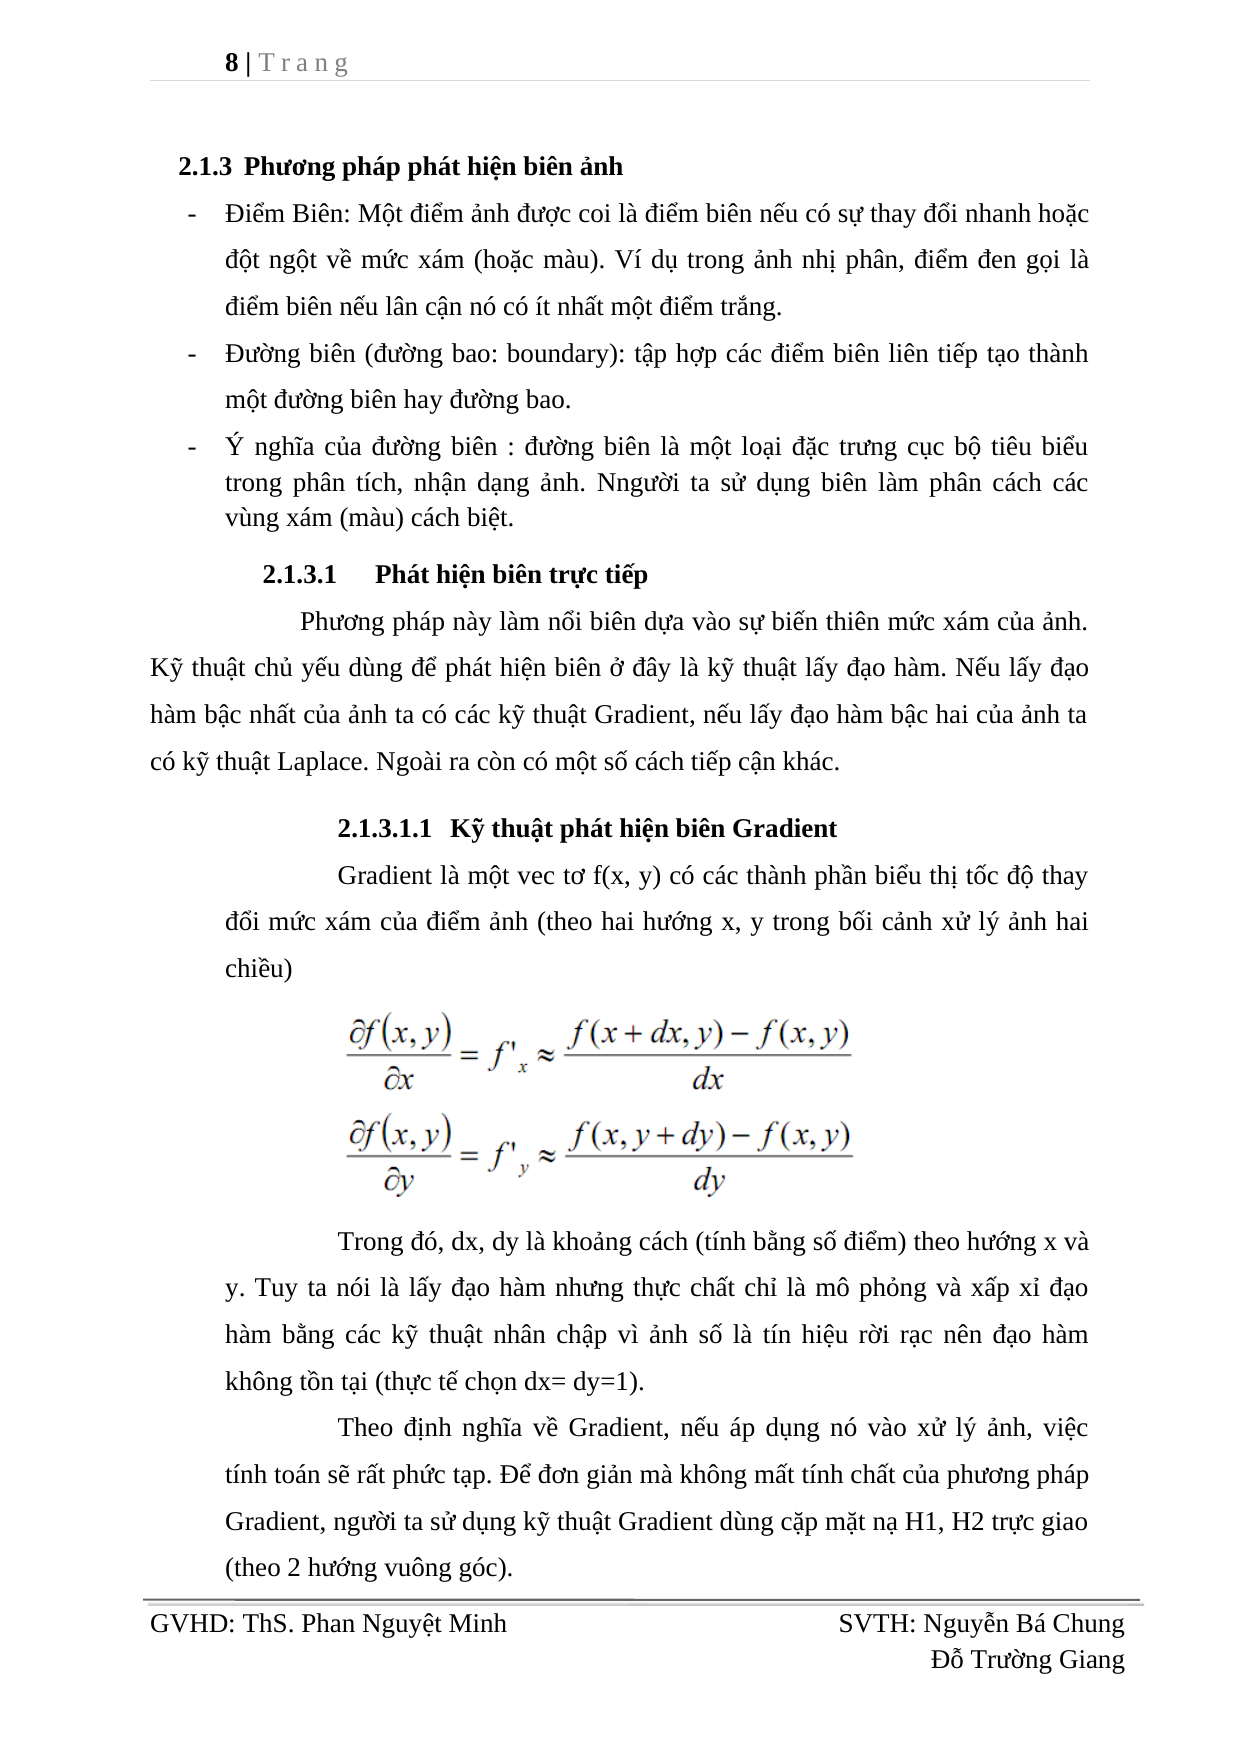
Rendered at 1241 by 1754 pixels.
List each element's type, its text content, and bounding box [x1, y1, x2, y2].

subtitle Phát hiện biên trực tiếp [262, 558, 1090, 589]
list Điểm Biên: Một điểm ảnh được coi là điểm biên nếu có sự thay đổi nhanh hoặc đột ngột về mức xám (hoặc màu). Ví dụ trong ảnh nhị phân, điểm đen gọi là điểm biên nếu lân cận nó có ít nhất một điểm trắng. [187, 197, 1090, 321]
list Gradient là một vec tơ f(x, y) có các thành phần biểu thị tốc độ thay đổi mức xám của điểm ảnh (theo hai hướng x, y trong bối cảnh xử lý ảnh hai chiều) [225, 859, 1090, 983]
text Phương pháp này làm nổi biên dựa vào sự biến thiên mức xám của ảnh. Kỹ thuật chủ yếu dùng để phát hiện biên ở đây là kỹ thuật lấy đạo hàm. Nếu lấy đạo hàm bậc nhất của ảnh ta có các kỹ thuật Gradient, nếu lấy đạo hàm bậc hai của ảnh ta có kỹ thuật Laplace. Ngoài ra còn có một số cách tiếp cận khác. [150, 605, 1090, 776]
subtitle Phương pháp phát hiện biên ảnh [178, 150, 1090, 181]
list Ý nghĩa của đường biên : đường biên là một loại đặc trưng cục bộ tiêu biểu trong phân tích, nhận dạng ảnh. Nngười ta sử dụng biên làm phân cách các vùng xám (màu) cách biệt. [187, 430, 1090, 533]
list Trong đó, dx, dy là khoảng cách (tính bằng số điểm) theo hướng x và y. Tuy ta nói là lấy đạo hàm nhưng thực chất chỉ là mô phỏng và xấp xỉ đạo hàm bằng các kỹ thuật nhân chập vì ảnh số là tín hiệu rời rạc nên đạo hàm không tồn tại (thực tế chọn dx= dy=1). [225, 1224, 1090, 1396]
list Đường biên (đường bao: boundary): tập hợp các điểm biên liên tiếp tạo thành một đường biên hay đường bao. [187, 337, 1090, 414]
picture [337, 998, 860, 1209]
subtitle Kỹ thuật phát hiện biên Gradient [337, 812, 1090, 843]
list Theo định nghĩa về Gradient, nếu áp dụng nó vào xử lý ảnh, việc tính toán sẽ rất phức tạp. Để đơn giản mà không mất tính chất của phương pháp Gradient, người ta sử dụng kỹ thuật Gradient dùng cặp mặt nạ H1, H2 trực giao (theo 2 hướng vuông góc). [225, 1411, 1090, 1582]
